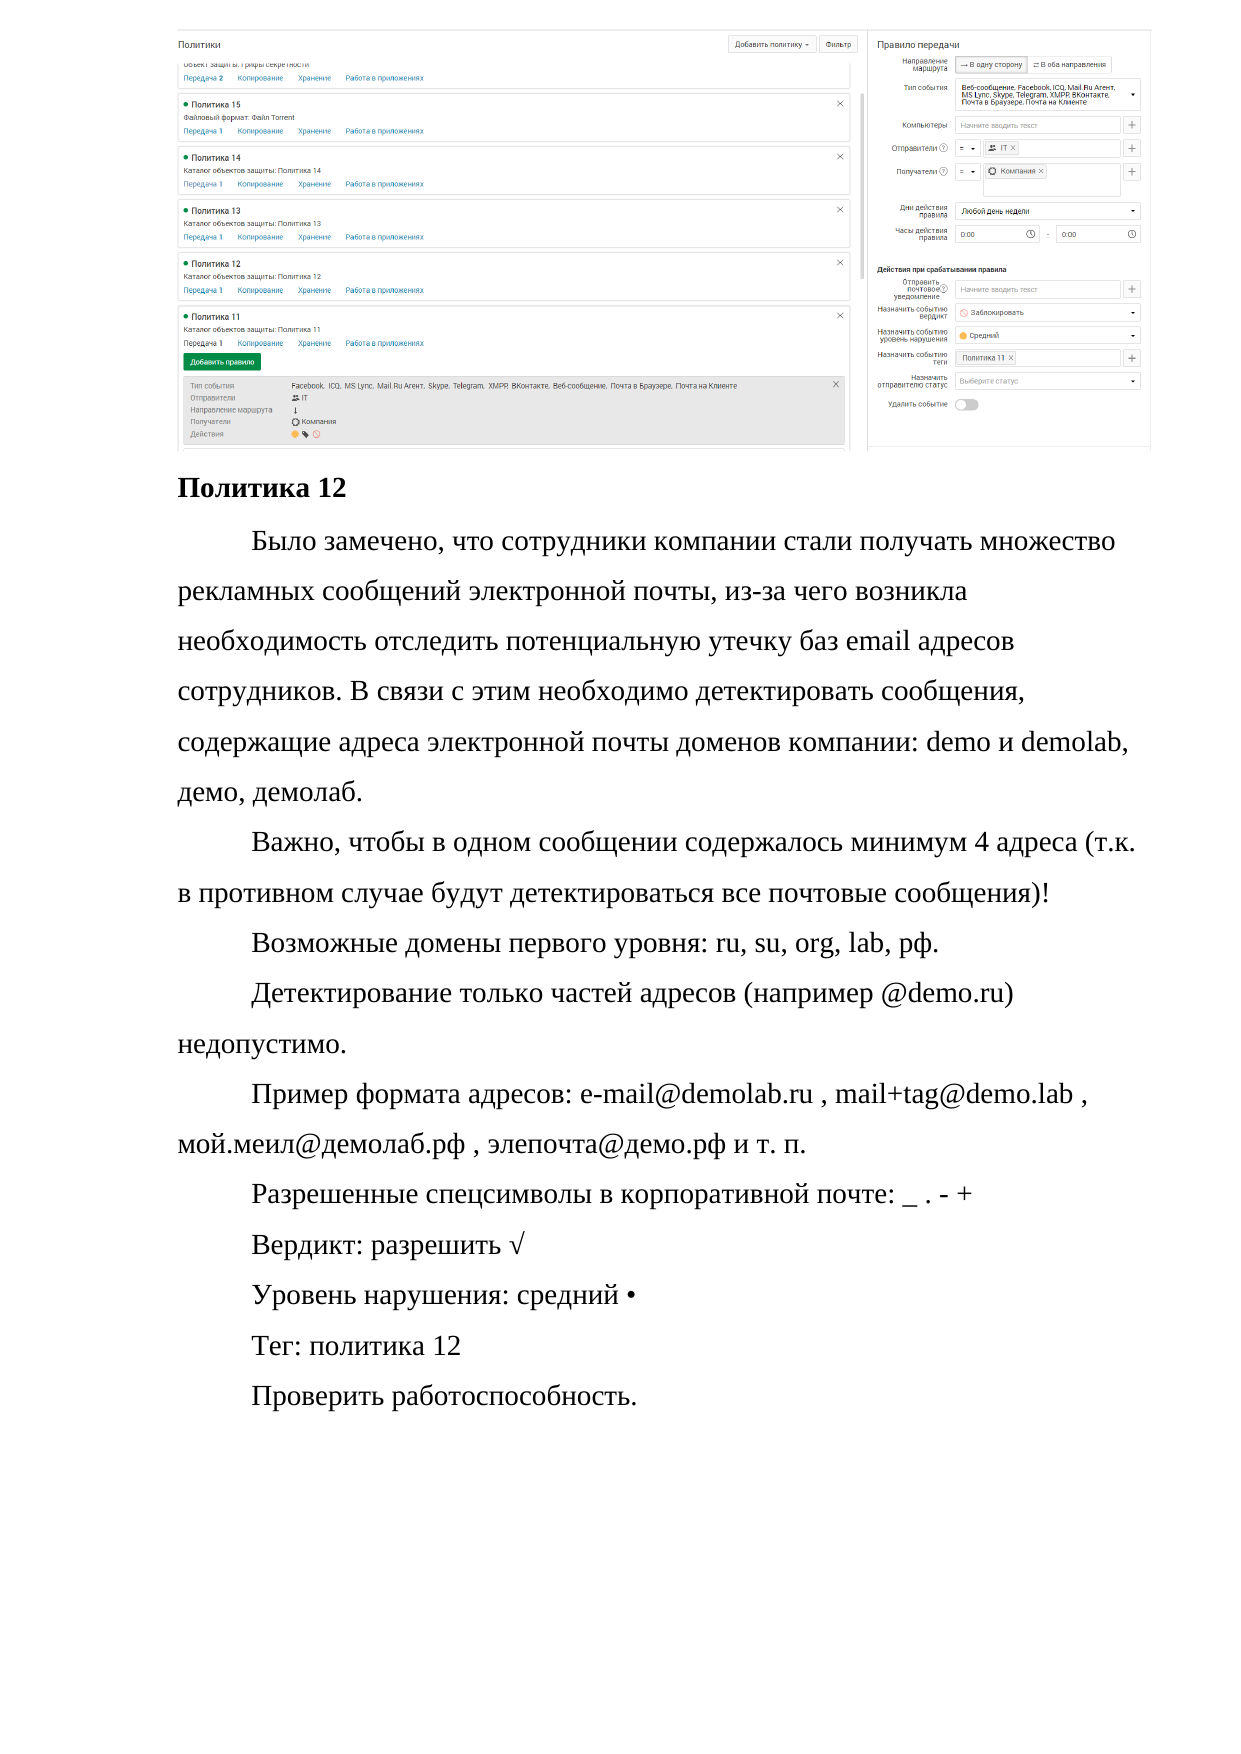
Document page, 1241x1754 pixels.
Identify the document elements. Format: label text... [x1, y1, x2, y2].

text Пример формата адресов: e-mail@demolab.ru , mail+tag@demo.lab , мой.меил@демолаб.рф , элепочта@демо.рф и т. п. [177, 1076, 1152, 1160]
text Было замечено, что сотрудники компании стали получать множество рекламных сообщений электронной почты, из-за чего возникла необходимость отследить потенциальную утечку баз email адресов сотрудников. В связи с этим необходимо детектировать сообщения, содержащие адреса электронной почты доменов компании: demo и demolab, демо, демолаб. [177, 523, 1152, 808]
text Важно, чтобы в одном сообщении содержалось минимум 4 адреса (т.к. в противном случае будут детектироваться все почтовые сообщения)! [177, 824, 1152, 908]
text Проверить работоспособность. [177, 1378, 1152, 1411]
text Детектирование только частей адресов (например @demo.ru) недопустимо. [177, 975, 1152, 1059]
text Уровень нарушения: средний • [177, 1277, 1152, 1311]
text Тег: политика 12 [177, 1328, 1152, 1361]
text Разрешенные спецсимволы в корпоративной почте: _ . - + [177, 1177, 1152, 1210]
text Вердикт: разрешить √ [177, 1227, 1152, 1261]
picture [177, 29, 1152, 451]
text Возможные домены первого уровня: ru, su, org, lab, рф. [177, 925, 1152, 959]
text Политика 12 [177, 470, 1152, 503]
